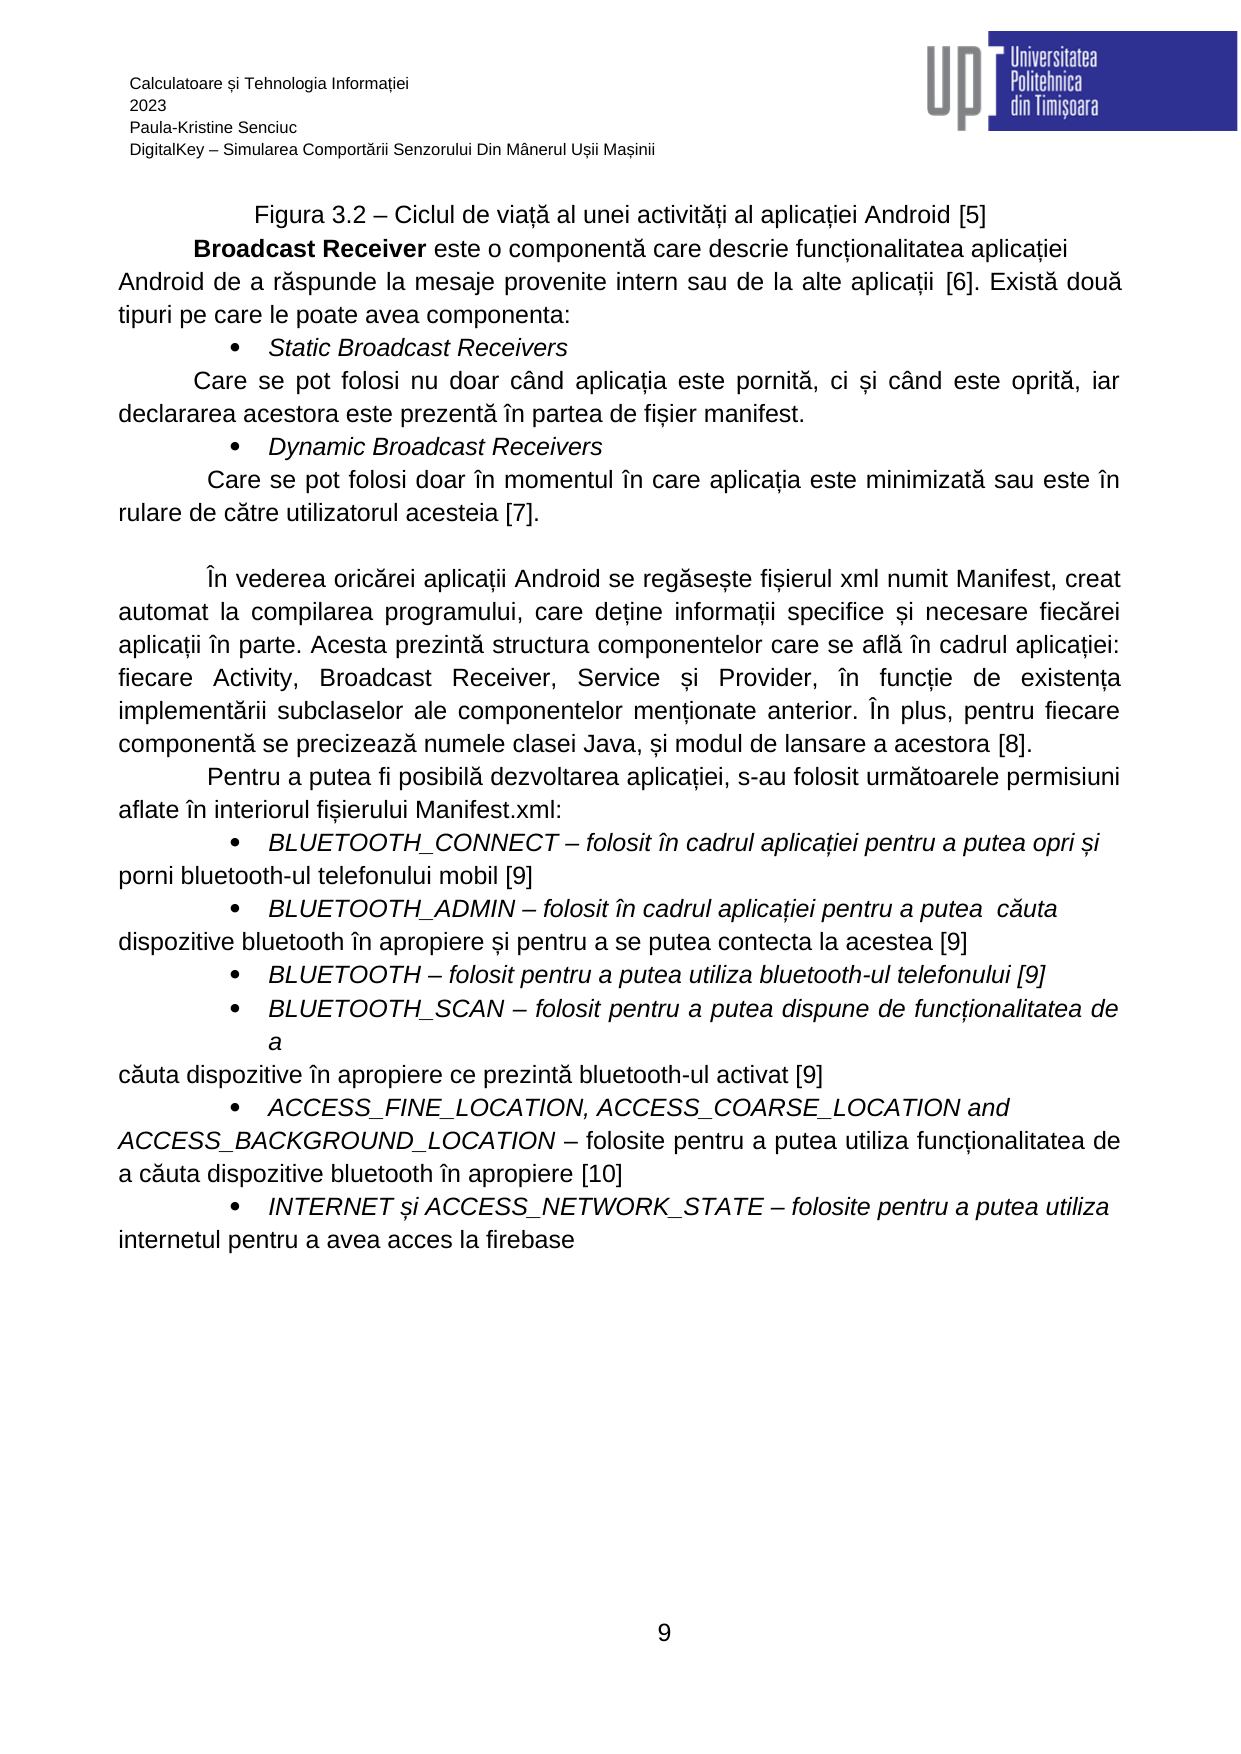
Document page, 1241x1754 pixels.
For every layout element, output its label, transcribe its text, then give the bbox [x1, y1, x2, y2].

list BLUETOOTH – folosit pentru a putea utiliza bluetooth-ul telefonului [9] [231, 960, 1122, 989]
list Static Broadcast Receivers [231, 333, 1122, 361]
text Android de a răspunde la mesaje provenite intern sau de la alte aplicații [6]. Există două tipuri pe care le poate avea componenta: [118, 267, 1122, 328]
text Pentru a putea fi posibilă dezvoltarea aplicației, s-au folosit următoarele permisiuni aflate în interiorul fișierului Manifest.xml: [118, 762, 1122, 824]
text Care se pot folosi nu doar când aplicația este pornită, ci și când este oprită, iar declararea acestora este prezentă în partea de fișier manifest. [118, 366, 1122, 427]
text În vederea oricărei aplicații Android se regăsește fișierul xml numit Manifest, creat automat la compilarea programului, care deține informații specifice și necesare fiecărei aplicații în parte. Acesta prezintă structura componentelor care se află în cadrul aplicației: fiecare Activity, Broadcast Receiver, Service și Provider, în funcție de existența implementării subclaselor ale componentelor menționate anterior. În plus, pentru fiecare componentă se precizează numele clasei Java, și modul de lansare a acestora [8]. [118, 564, 1122, 758]
text Figura 3.2 – Ciclul de viață al unei activități al aplicației Android [5] [118, 201, 1122, 229]
text căuta dispozitive în apropiere ce prezintă bluetooth-ul activat [9] [118, 1060, 1122, 1088]
list BLUETOOTH_ADMIN – folosit în cadrul aplicației pentru a putea căuta [231, 894, 1122, 923]
list Dynamic Broadcast Receivers [231, 432, 1122, 461]
text porni bluetooth-ul telefonului mobil [9] [118, 861, 1122, 890]
text dispozitive bluetooth în apropiere și pentru a se putea contecta la acestea [9] [118, 927, 1122, 956]
text Broadcast Receiver este o componentă care descrie funcționalitatea aplicației [193, 233, 1122, 262]
list BLUETOOTH_SCAN – folosit pentru a putea dispune de funcționalitatea de a [231, 993, 1122, 1055]
text internetul pentru a avea acces la firebase [118, 1225, 1122, 1254]
picture [927, 31, 1238, 131]
text Care se pot folosi doar în momentul în care aplicația este minimizată sau este în rulare de către utilizatorul acesteia [7]. [118, 465, 1122, 527]
list INTERNET și ACCESS_NETWORK_STATE – folosite pentru a putea utiliza [231, 1192, 1122, 1221]
text ACCESS_BACKGROUND_LOCATION – folosite pentru a putea utiliza funcționalitatea de a căuta dispozitive bluetooth în apropiere [10] [118, 1126, 1122, 1188]
list ACCESS_FINE_LOCATION, ACCESS_COARSE_LOCATION and [231, 1093, 1122, 1122]
list BLUETOOTH_CONNECT – folosit în cadrul aplicației pentru a putea opri și [231, 828, 1122, 857]
